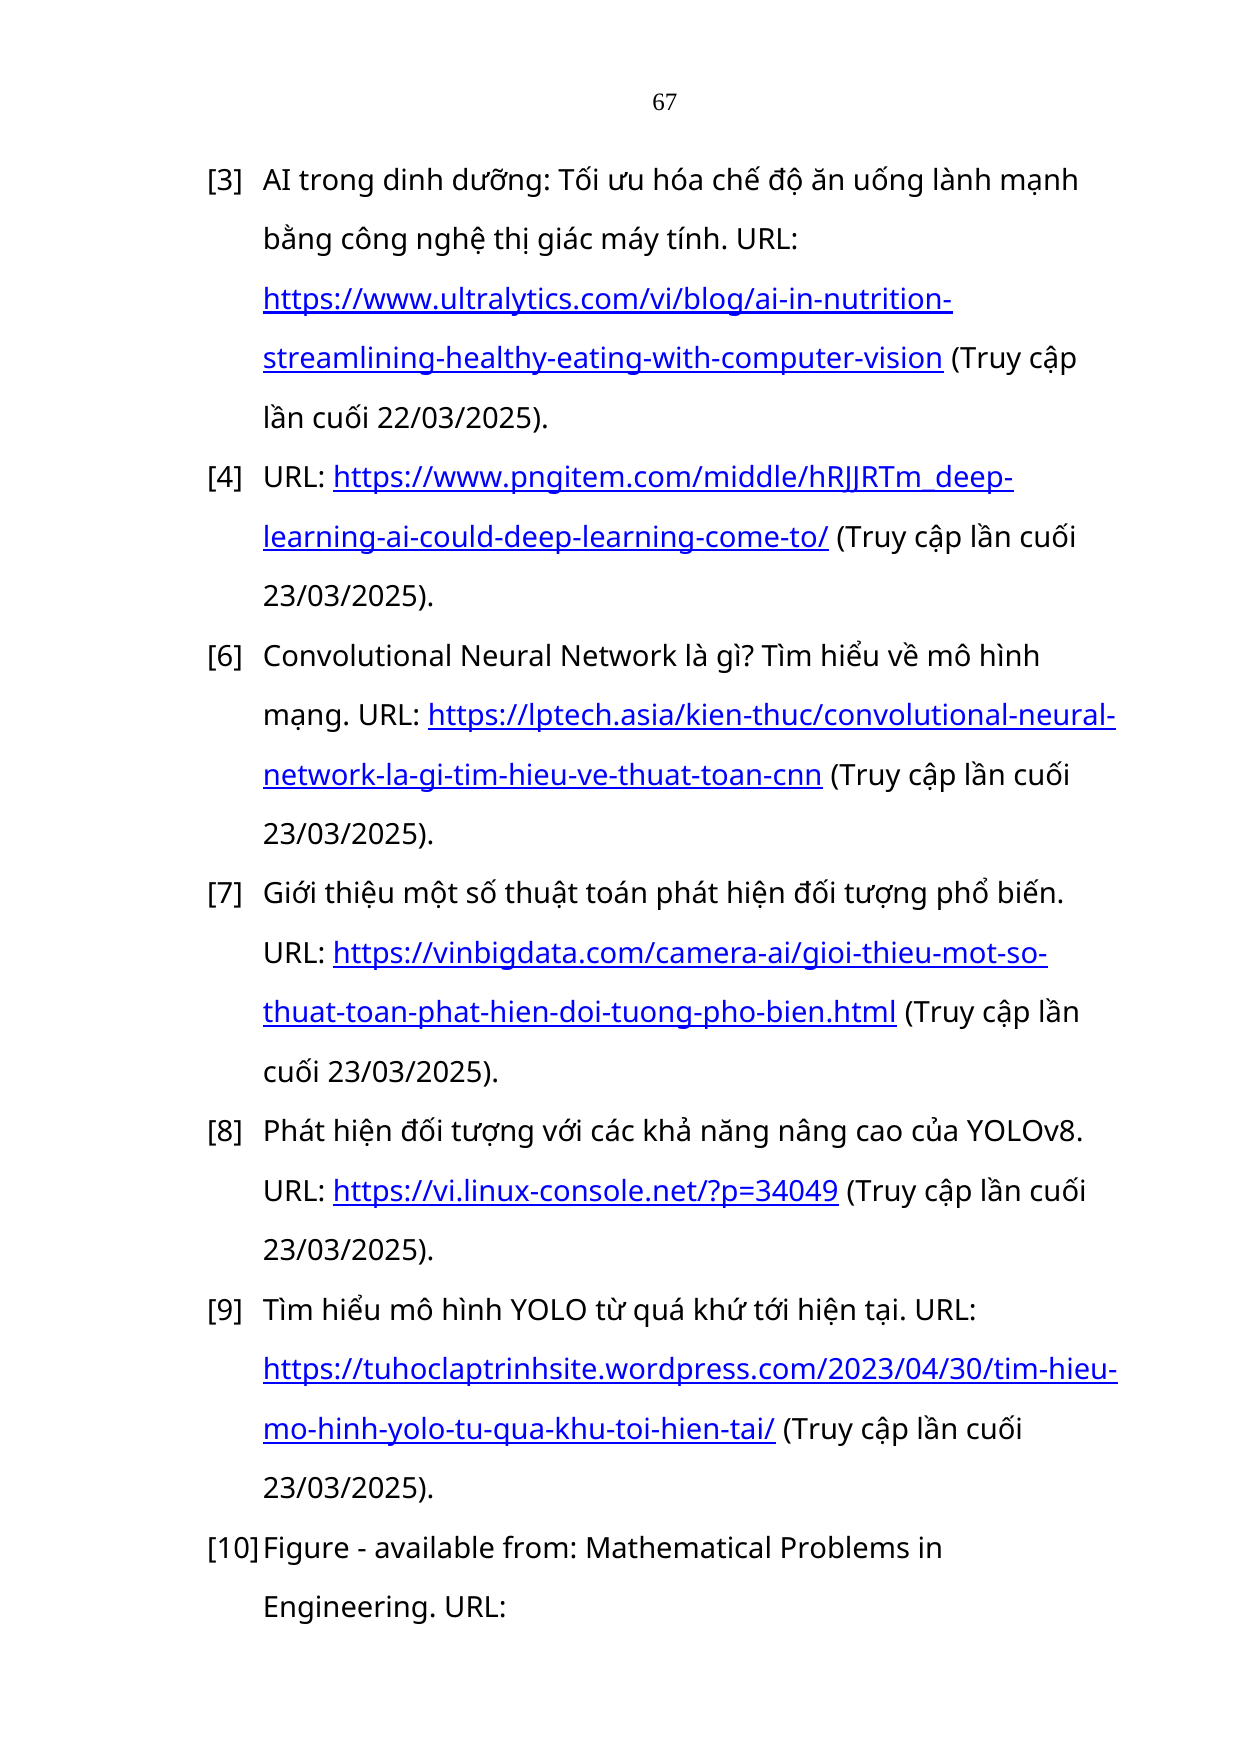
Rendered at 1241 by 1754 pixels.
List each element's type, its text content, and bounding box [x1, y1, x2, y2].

table_cell [3] [205, 158, 261, 455]
table_cell [8] [205, 1109, 261, 1288]
table_cell Tìm hiểu mô hình YOLO từ quá khứ tới hiện tại. URL: https://tuhoclaptrinhsite.wordpress.com/2023/04/30/tim-hieu-mo-hinh-yolo-tu-qua-khu-toi-hien-tai/ (Truy cập lần cuối 23/03/2025). [261, 1288, 1121, 1526]
table_cell [7] [205, 871, 261, 1109]
table_cell [10] [205, 1526, 261, 1628]
table_cell Convolutional Neural Network là gì? Tìm hiểu về mô hình mạng. URL: https://lptech.asia/kien-thuc/convolutional-neural-network-la-gi-tim-hieu-ve-thuat-toan-cnn (Truy cập lần cuối 23/03/2025). [261, 633, 1121, 871]
table_cell Giới thiệu một số thuật toán phát hiện đối tượng phổ biến. URL: https://vinbigdata.com/camera-ai/gioi-thieu-mot-so-thuat-toan-phat-hien-doi-tuong-pho-bien.html (Truy cập lần cuối 23/03/2025). [261, 871, 1121, 1109]
table_cell [6] [205, 633, 261, 871]
table_cell [4] [205, 455, 261, 633]
table_cell [9] [205, 1288, 261, 1526]
table_cell AI trong dinh dưỡng: Tối ưu hóa chế độ ăn uống lành mạnh bằng công nghệ thị giác máy tính. URL: https://www.ultralytics.com/vi/blog/ai-in-nutrition-streamlining-healthy-eating-with-computer-vision (Truy cập lần cuối 22/03/2025). [261, 158, 1121, 455]
table_cell Phát hiện đối tượng với các khả năng nâng cao của YOLOv8. URL: https://vi.linux-console.net/?p=34049 (Truy cập lần cuối 23/03/2025). [261, 1109, 1121, 1288]
table_cell URL: https://www.pngitem.com/middle/hRJJRTm_deep-learning-ai-could-deep-learning-come-to/ (Truy cập lần cuối 23/03/2025). [261, 455, 1121, 633]
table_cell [261, 1526, 1121, 1628]
